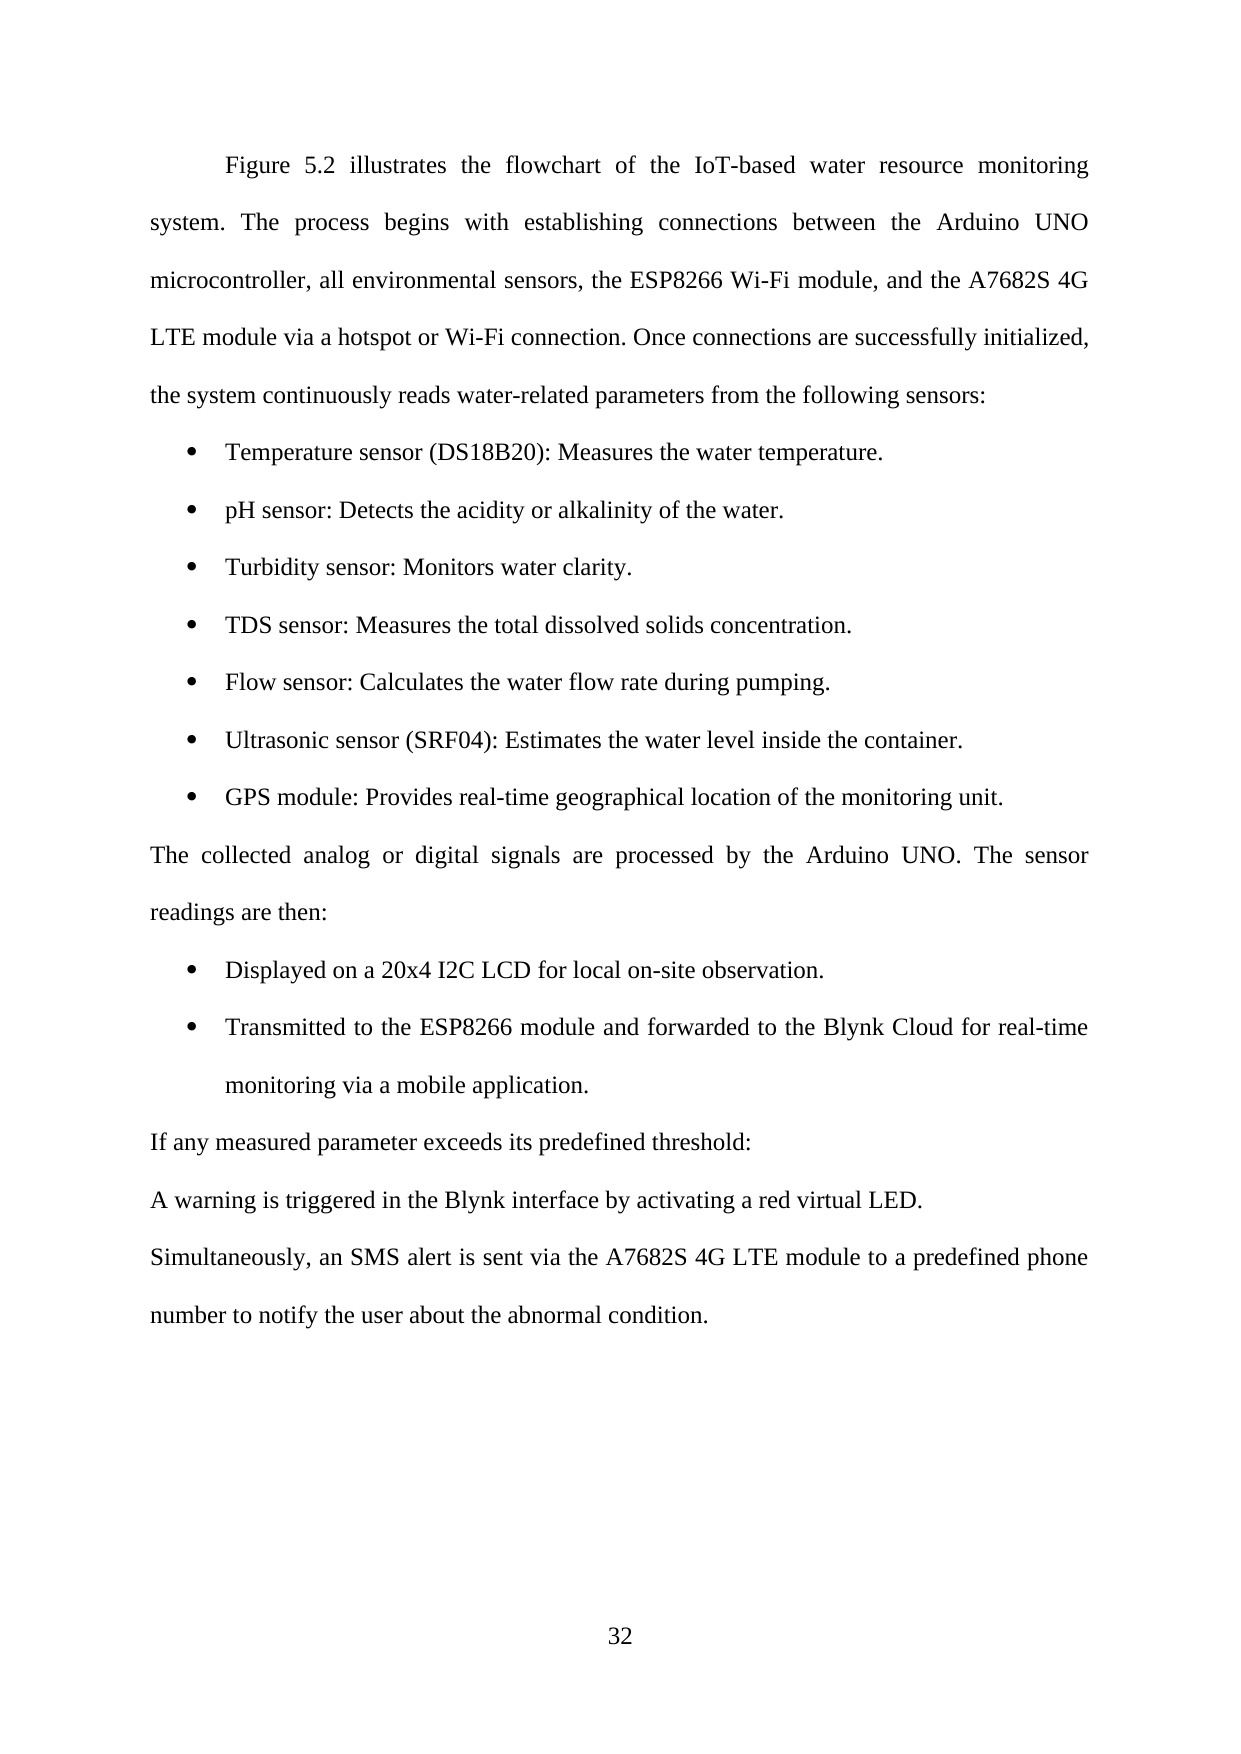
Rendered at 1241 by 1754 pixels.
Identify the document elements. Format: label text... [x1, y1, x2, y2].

list Transmitted to the ESP8266 module and forwarded to the Blynk Cloud for real-time monitoring via a mobile application. [187, 1012, 1090, 1099]
text If any measured parameter exceeds its predefined threshold: [150, 1127, 1090, 1156]
text The collected analog or digital signals are processed by the Arduino UNO. The sensor readings are then: [150, 840, 1090, 926]
list TDS sensor: Measures the total dissolved solids concentration. [187, 610, 1090, 639]
list Displayed on a 20x4 I2C LCD for local on-site observation. [187, 955, 1090, 984]
text A warning is triggered in the Blynk interface by activating a red virtual LED. [150, 1185, 1090, 1214]
list GPS module: Provides real-time geographical location of the monitoring unit. [187, 782, 1090, 811]
list Ultrasonic sensor (SRF04): Estimates the water level inside the container. [187, 725, 1090, 754]
list pH sensor: Detects the acidity or alkalinity of the water. [187, 495, 1090, 524]
text Simultaneously, an SMS alert is sent via the A7682S 4G LTE module to a predefined phone number to notify the user about the abnormal condition. [150, 1242, 1090, 1329]
list Turbidity sensor: Monitors water clarity. [187, 552, 1090, 581]
list Flow sensor: Calculates the water flow rate during pumping. [187, 667, 1090, 696]
list Temperature sensor (DS18B20): Measures the water temperature. [187, 437, 1090, 466]
text Figure 5.2 illustrates the flowchart of the IoT-based water resource monitoring system. The process begins with establishing connections between the Arduino UNO microcontroller, all environmental sensors, the ESP8266 Wi-Fi module, and the A7682S 4G LTE module via a hotspot or Wi-Fi connection. Once connections are successfully initialized, the system continuously reads water-related parameters from the following sensors: [150, 150, 1090, 409]
